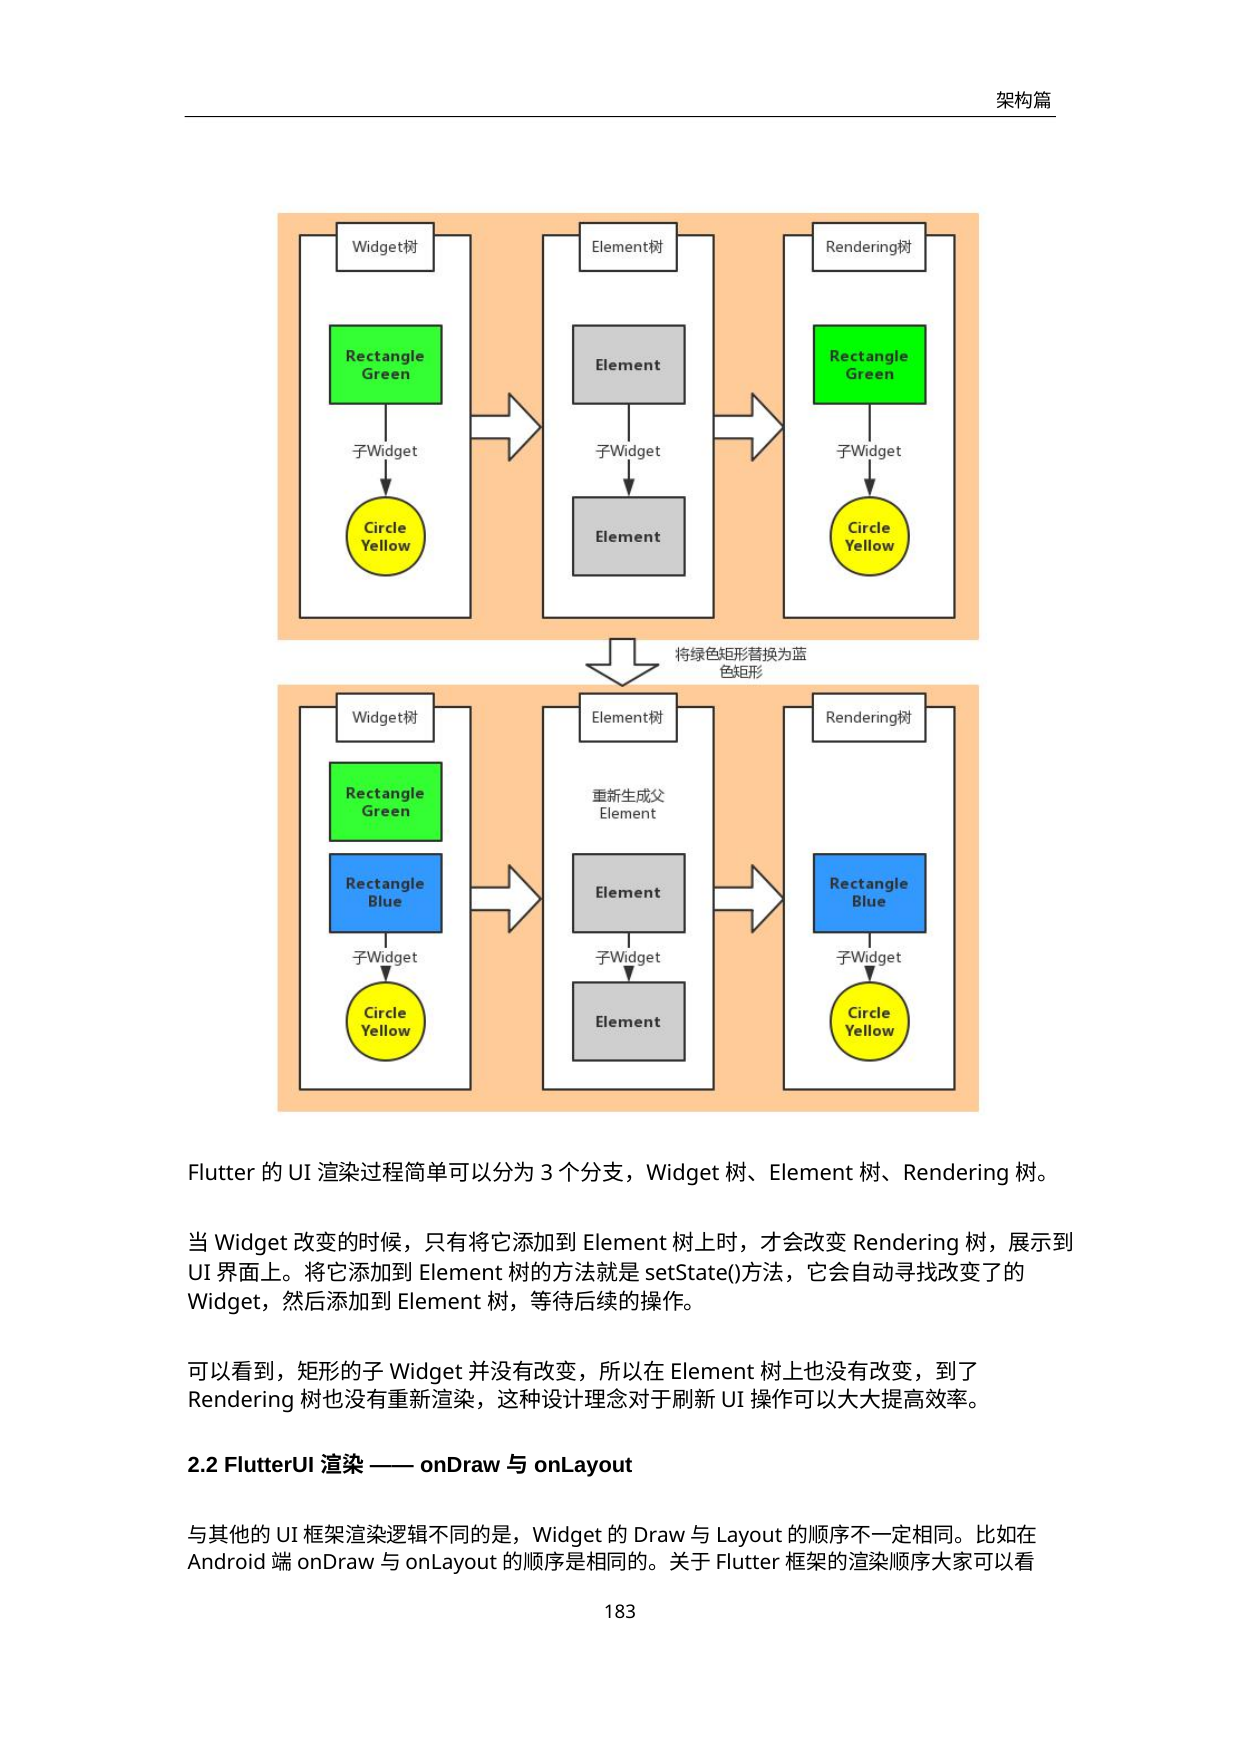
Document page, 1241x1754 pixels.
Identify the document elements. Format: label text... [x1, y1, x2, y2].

text 2.2 FlutterUI 渲染 —— onDraw 与 onLayout [187, 1451, 1090, 1478]
text 可以看到，矩形的子 Widget 并没有改变，所以在 Element 树上也没有改变，到了 Rendering 树也没有重新渲染，这种设计理念对于刷新 UI 操作可以大大提高效率。 [187, 1357, 1052, 1413]
picture [184, 116, 1056, 1152]
text Flutter 的 UI 渲染过程简单可以分为 3 个分支，Widget 树、Element 树、Rendering 树。 [187, 1162, 1090, 1185]
text 当 Widget 改变的时候，只有将它添加到 Element 树上时，才会改变 Rendering 树，展示到 UI 界面上。将它添加到 Element 树的方法就是 setState()方法，它会自动寻找改变了的 Widget，然后添加到 Element 树，等待后续的操作。 [187, 1227, 1075, 1315]
text 183 [150, 1603, 1089, 1622]
text 与其他的 UI 框架渲染逻辑不同的是，Widget 的 Draw 与 Layout 的顺序不一定相同。比如在 Android 端 onDraw 与 onLayout 的顺序是相同的。关于 Flutter 框架的渲染顺序大家可以看 [187, 1520, 1054, 1575]
text 架构篇 [996, 92, 1089, 111]
